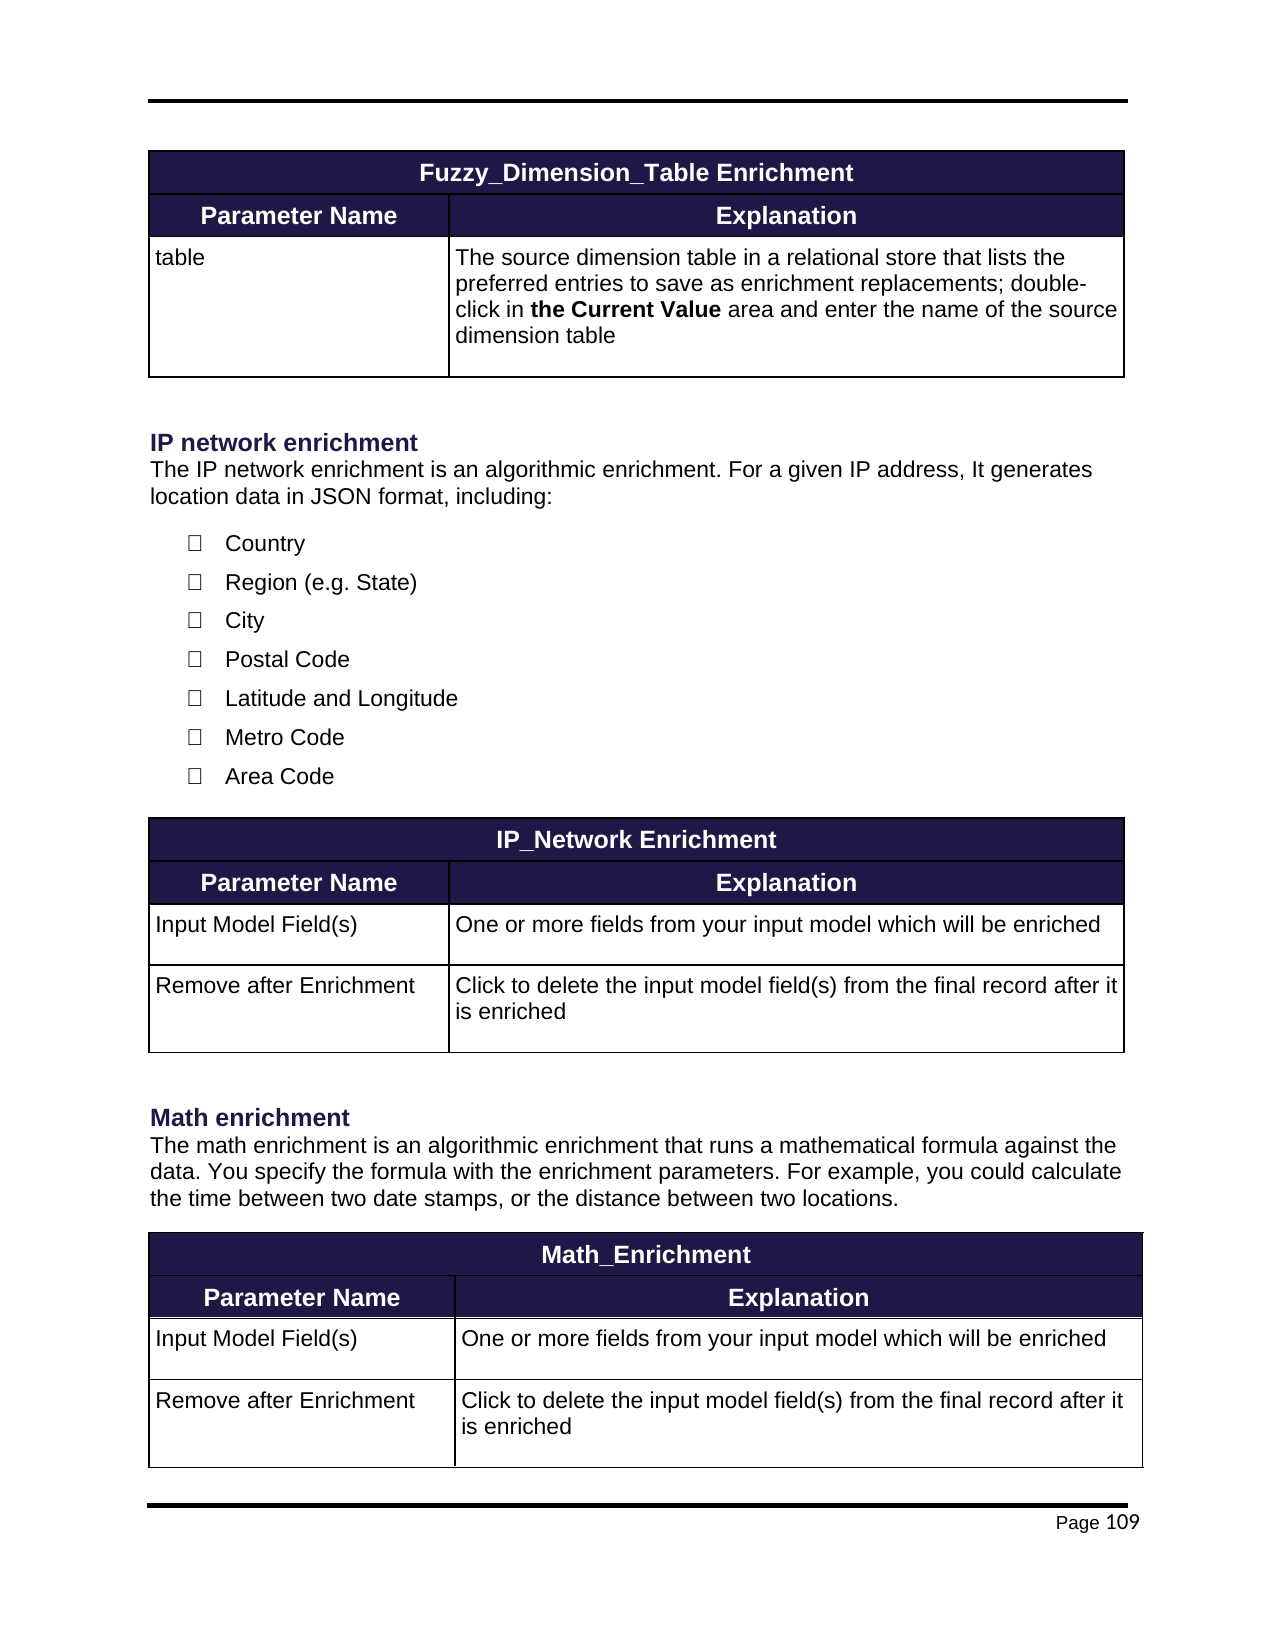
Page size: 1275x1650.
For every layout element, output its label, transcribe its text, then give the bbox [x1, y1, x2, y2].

list Metro Code [203, 724, 1125, 750]
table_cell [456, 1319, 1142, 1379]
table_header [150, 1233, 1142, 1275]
text The math enrichment is an algorithmic enrichment that runs a mathematical formula against the data. You specify the formula with the enrichment parameters. For example, you could calculate the time between two date stamps, or the distance between two locations. [150, 1132, 1125, 1211]
table_cell Explanation [450, 195, 1123, 236]
list Area Code [203, 763, 1125, 789]
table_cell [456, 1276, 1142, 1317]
table_cell The source dimension table in a relational store that lists the preferred entries to save as enrichment replacements; double-click in the Current Value area and enter the name of the source dimension table [450, 237, 1123, 376]
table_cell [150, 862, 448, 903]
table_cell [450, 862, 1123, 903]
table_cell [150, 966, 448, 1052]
table_header Fuzzy_Dimension_Table Enrichment [150, 152, 1123, 193]
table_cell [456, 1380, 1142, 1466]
table_cell Parameter Name [150, 195, 448, 236]
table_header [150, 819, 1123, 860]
list Region (e.g. State) [203, 569, 1125, 595]
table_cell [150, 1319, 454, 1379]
subtitle Math enrichment [150, 1103, 1125, 1132]
subtitle IP network enrichment [150, 427, 1125, 456]
table_cell table [150, 237, 448, 376]
list Latitude and Longitude [203, 685, 1125, 712]
list City [203, 607, 1125, 634]
text The IP network enrichment is an algorithmic enrichment. For a given IP address, It generates location data in JSON format, including: [150, 456, 1125, 509]
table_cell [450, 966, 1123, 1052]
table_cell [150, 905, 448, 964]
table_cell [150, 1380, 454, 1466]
list Country [203, 530, 1125, 556]
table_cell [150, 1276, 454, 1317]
list Postal Code [203, 646, 1125, 673]
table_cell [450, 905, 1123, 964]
